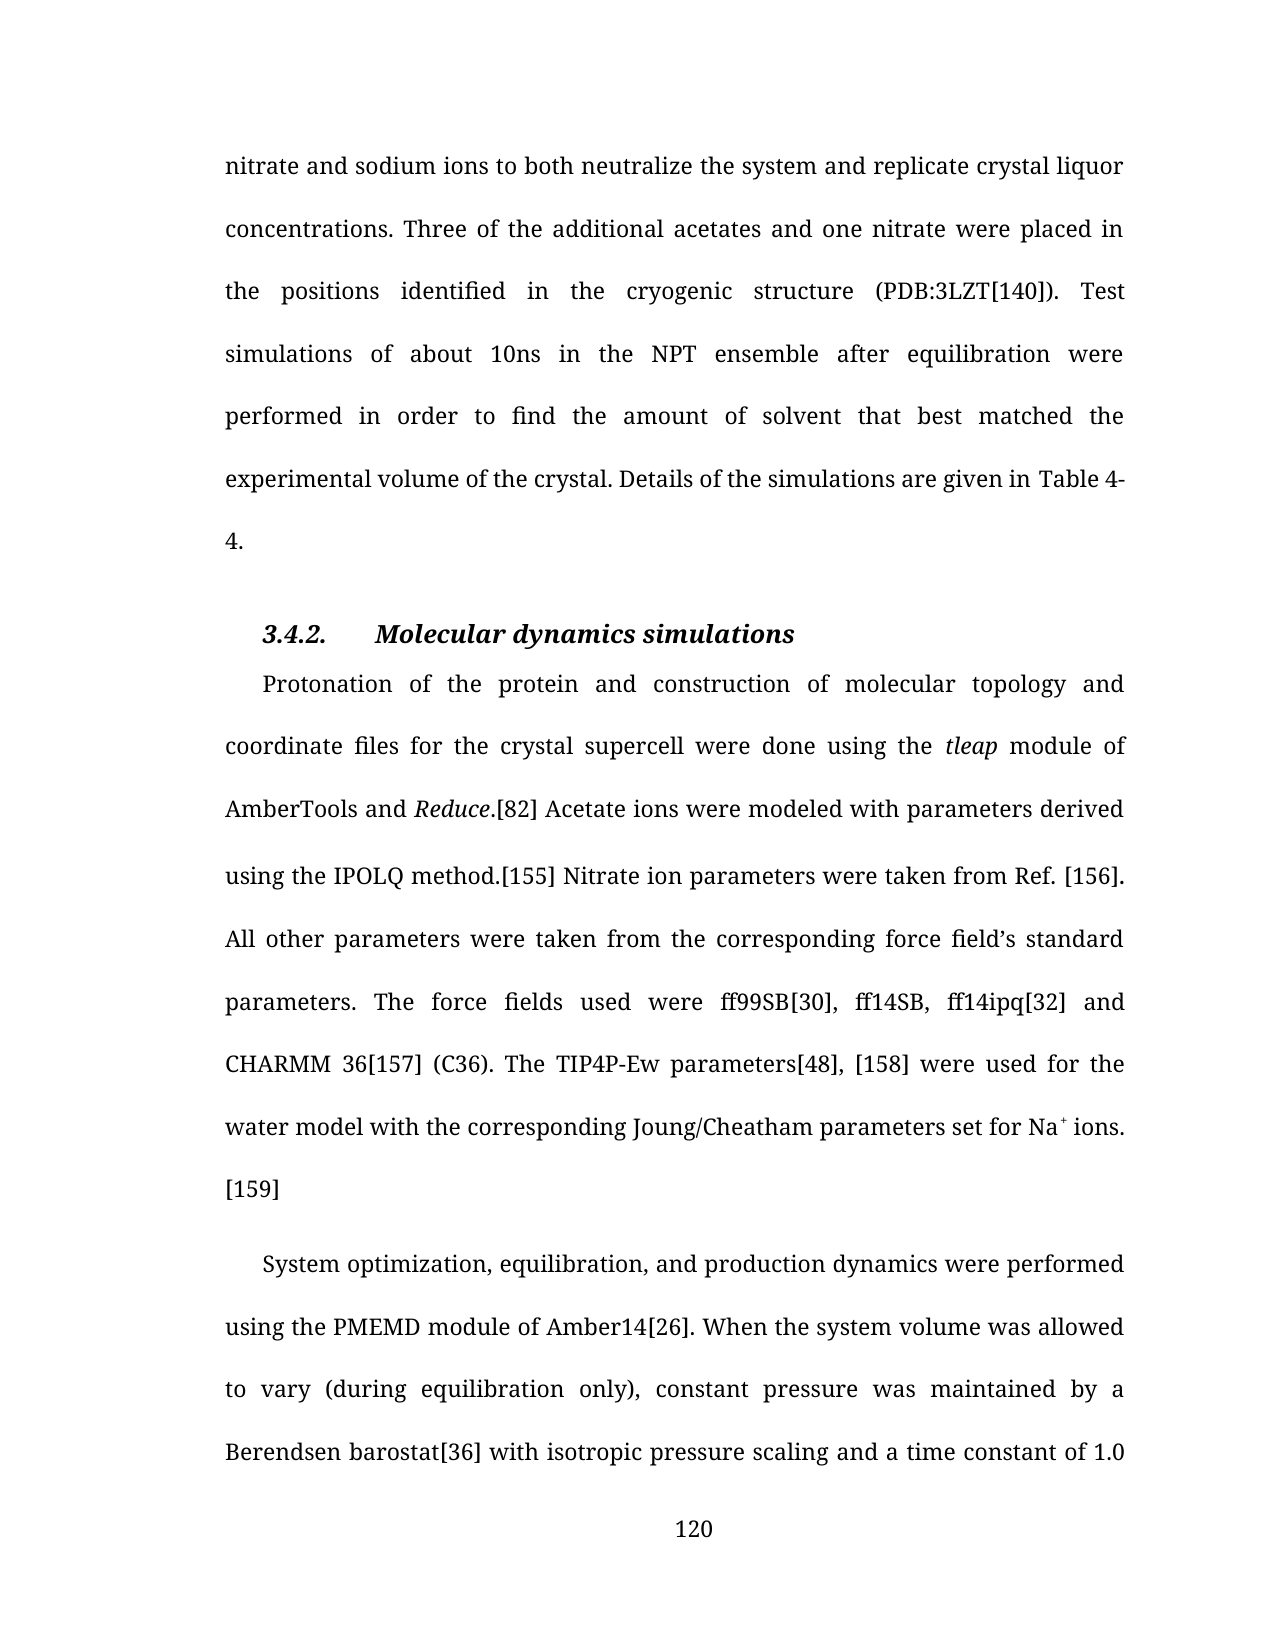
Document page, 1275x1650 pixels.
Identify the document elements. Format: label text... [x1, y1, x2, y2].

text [225, 150, 1125, 556]
subtitle Molecular dynamics simulations [225, 617, 1125, 651]
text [225, 1248, 1125, 1467]
text Protonation of the protein and construction of molecular topology and coordinate files for the crystal supercell were done using the tleap module of AmberTools and Reduce.[82] Acetate ions were modeled with parameters derived using the IPOLQ method.[155] Nitrate ion parameters were taken from Ref. [156]. All other parameters were taken from the corresponding force field’s standard parameters. The force fields used were ff99SB[30], ff14SB, ff14ipq[32] and CHARMM 36[157] (C36). The TIP4P-Ew parameters[48], [158] were used for the water model with the corresponding Joung/Cheatham parameters set for Na+ ions.[159] [225, 668, 1125, 1204]
